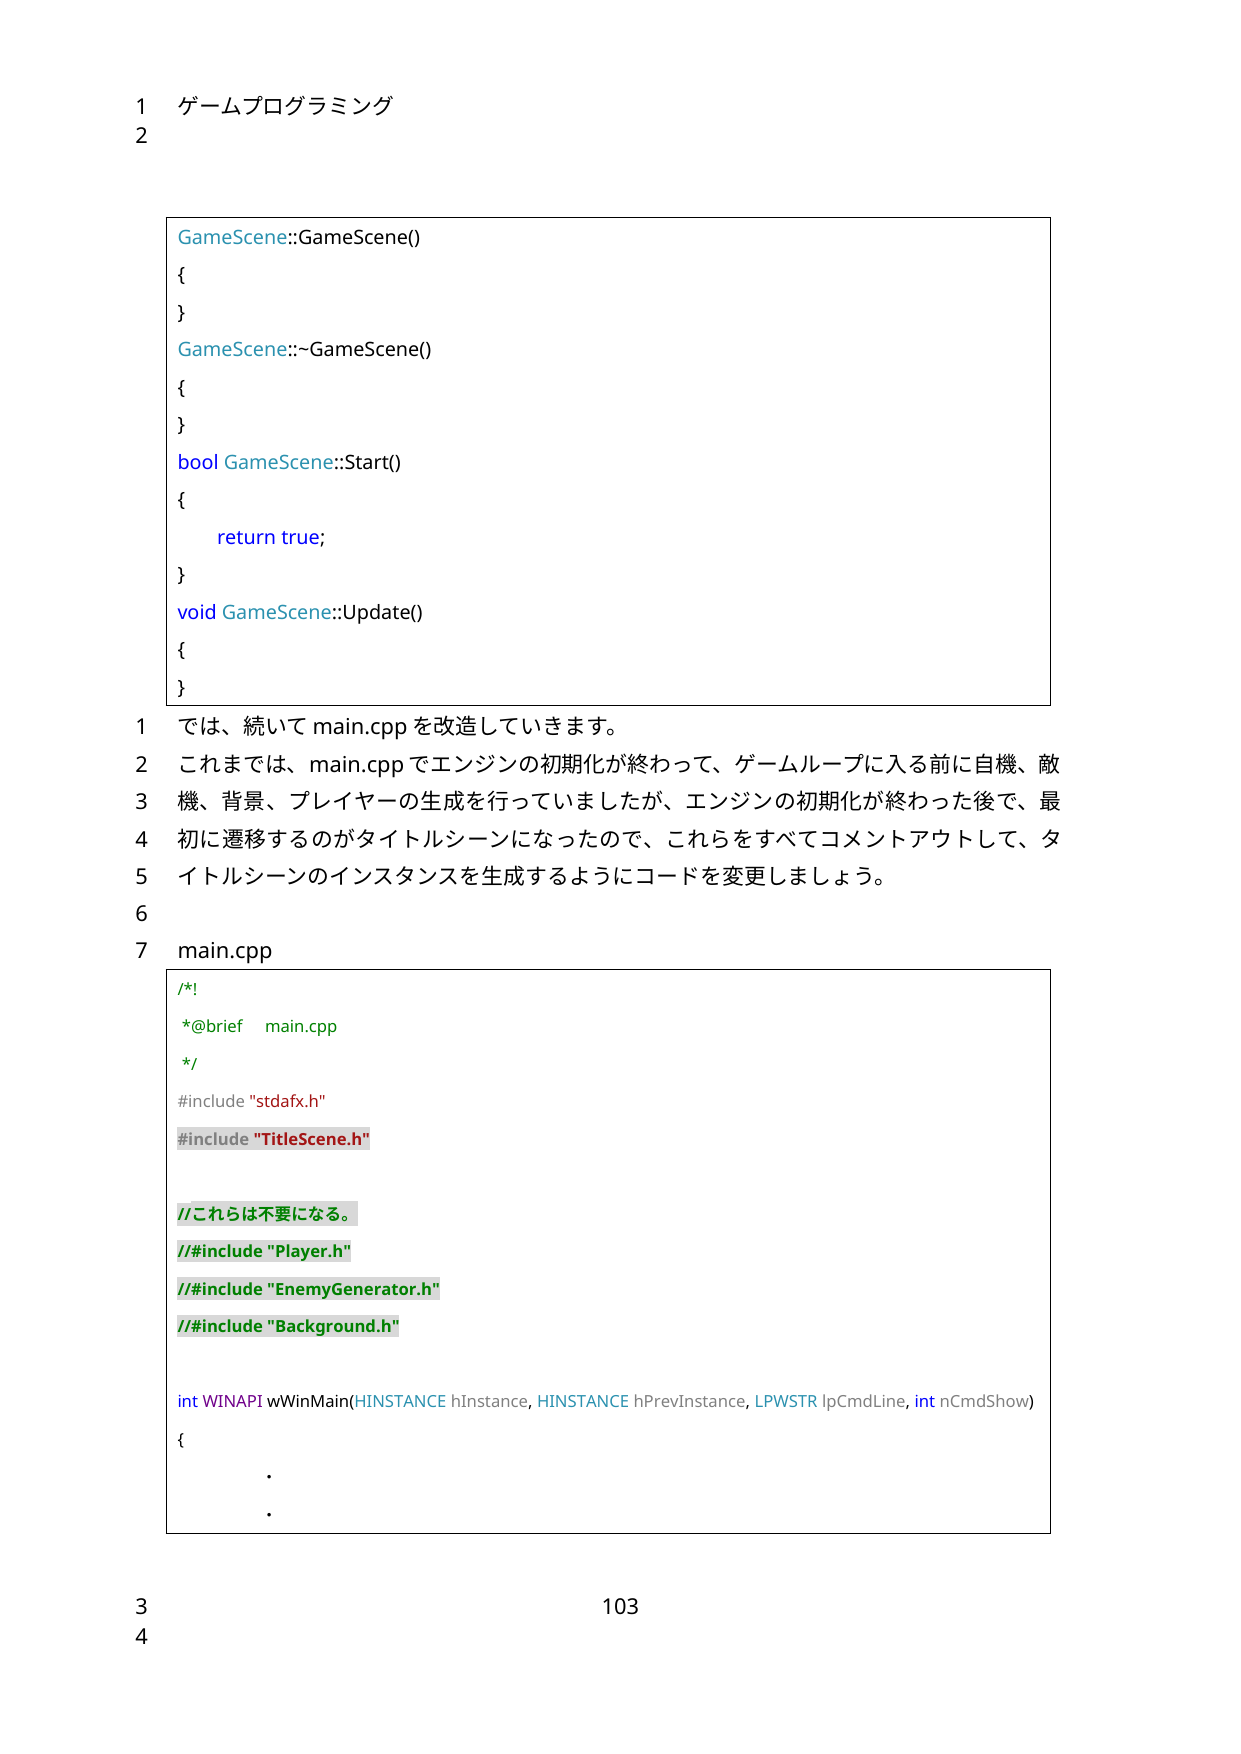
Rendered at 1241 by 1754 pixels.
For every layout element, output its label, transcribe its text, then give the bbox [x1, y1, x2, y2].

text main.cpp [177, 931, 1063, 969]
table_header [167, 218, 1050, 705]
text これまでは、main.cppでエンジンの初期化が終わって、ゲームループに入る前に自機、敵機、背景、プレイヤーの生成を行っていましたが、エンジンの初期化が終わった後で、最初に遷移するのがタイトルシーンになったので、これらをすべてコメントアウトして、タイトルシーンのインスタンスを生成するようにコードを変更しましょう。 [177, 744, 1063, 894]
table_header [167, 970, 1050, 1532]
text では、続いてmain.cppを改造していきます。 [177, 706, 1063, 744]
